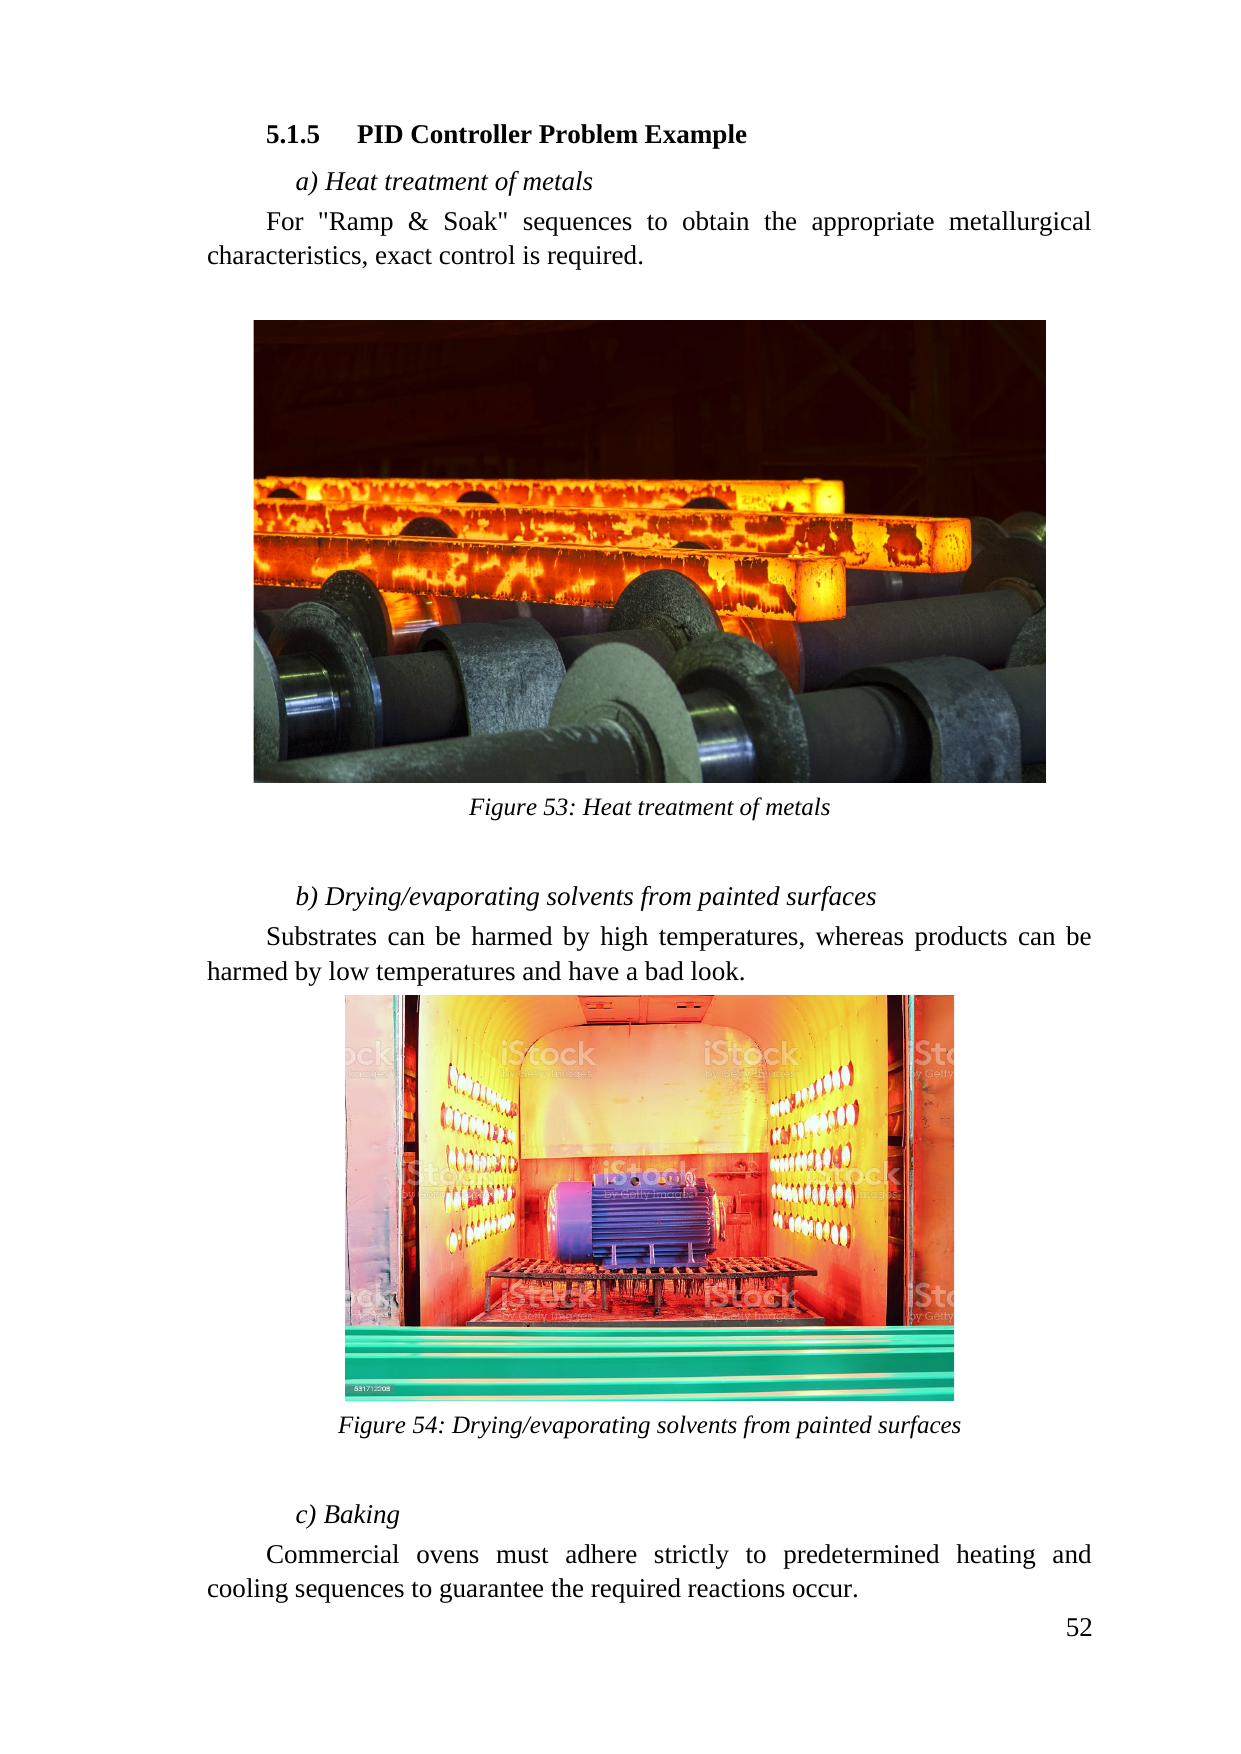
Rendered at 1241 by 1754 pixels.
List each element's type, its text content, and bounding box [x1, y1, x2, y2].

text Figure 54: Drying/evaporating solvents from painted surfaces [207, 1410, 1092, 1439]
subtitle Heat treatment of metals [207, 165, 1092, 196]
text Commercial ovens must adhere strictly to predetermined heating and cooling sequences to guarantee the required reactions occur. [207, 1538, 1092, 1604]
text Figure 53: Heat treatment of metals [207, 792, 1092, 821]
subtitle PID Controller Problem Example [266, 118, 1092, 149]
picture [345, 995, 955, 1401]
picture [253, 320, 1046, 783]
text Substrates can be harmed by high temperatures, whereas products can be harmed by low temperatures and have a bad look. [207, 920, 1092, 986]
subtitle Drying/evaporating solvents from painted surfaces [207, 880, 1092, 911]
subtitle Baking [207, 1498, 1092, 1529]
text For "Ramp & Soak" sequences to obtain the appropriate metallurgical characteristics, exact control is required. [207, 205, 1092, 271]
